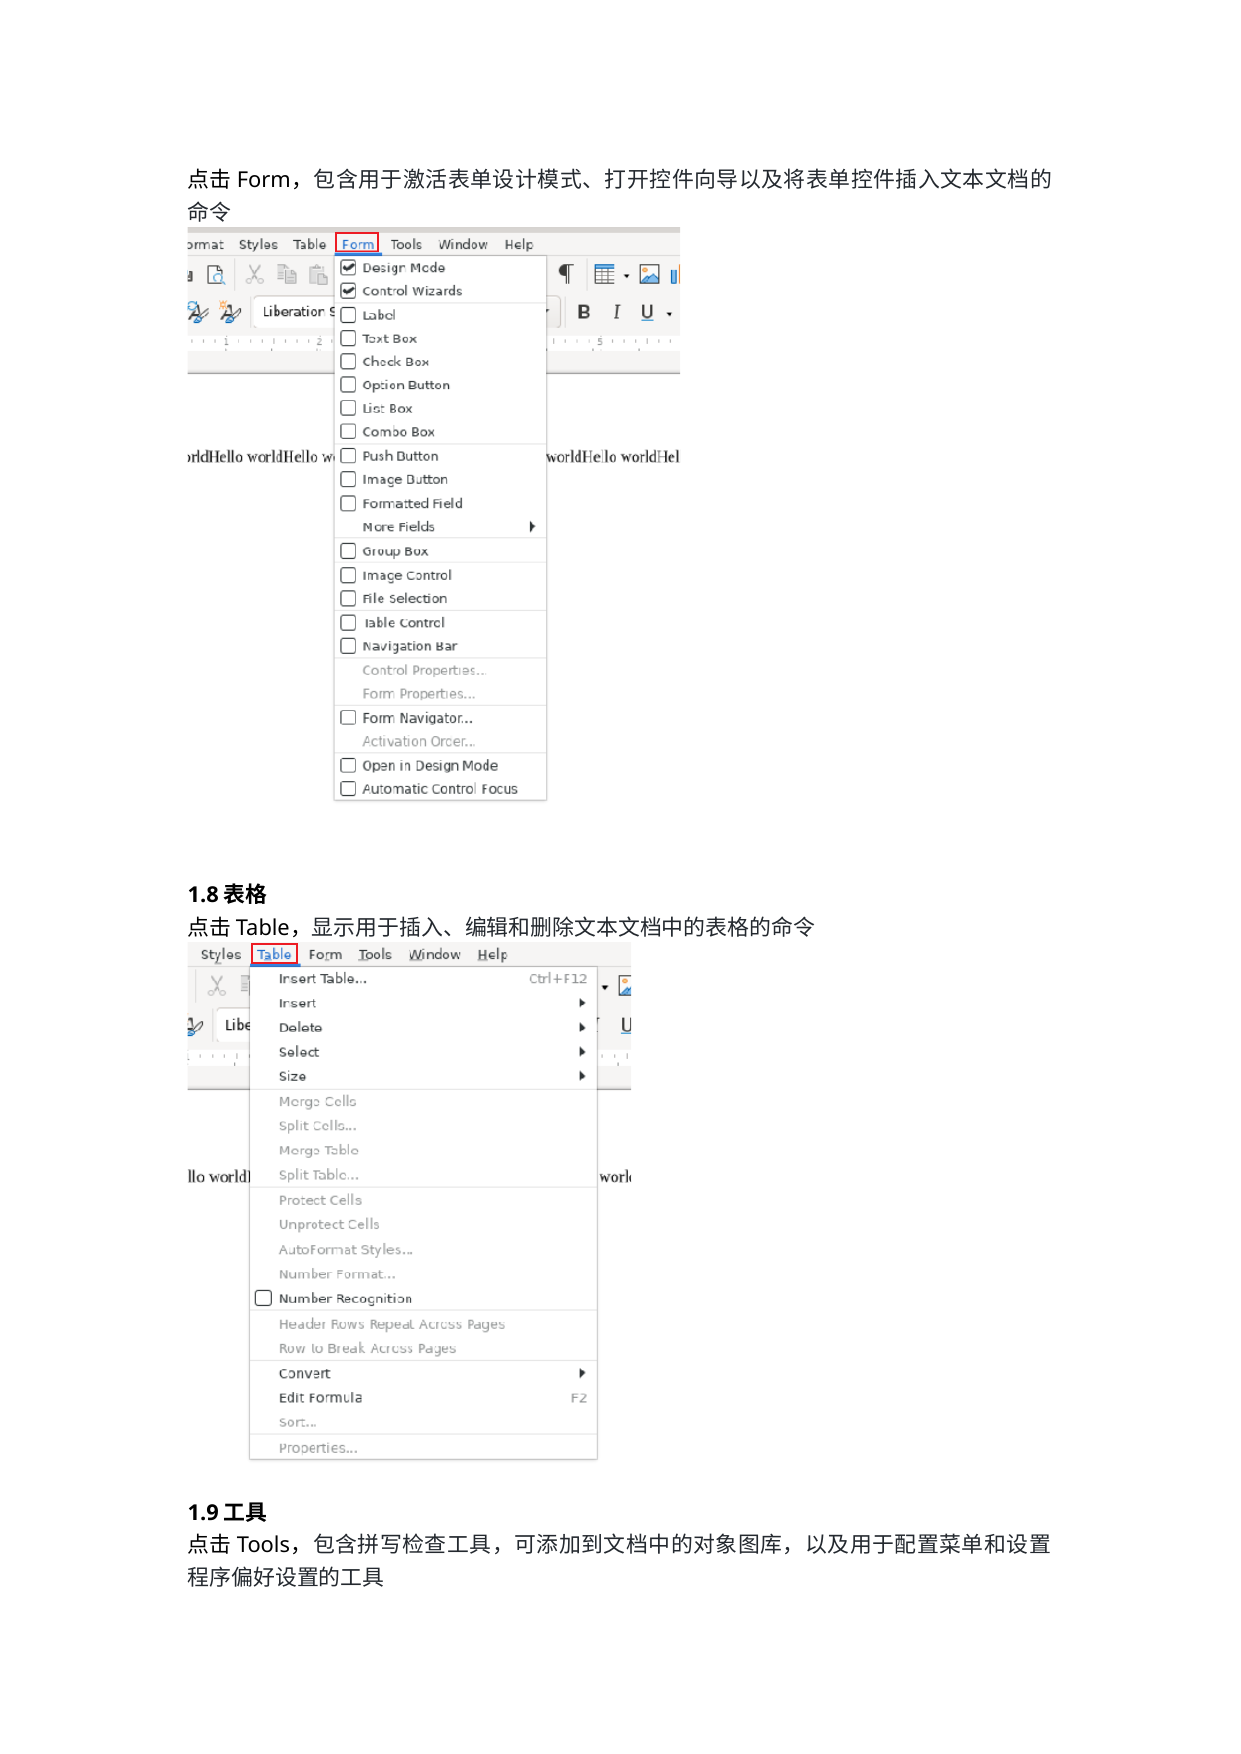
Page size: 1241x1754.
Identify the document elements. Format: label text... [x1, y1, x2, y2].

text 1.9工具 [187, 1494, 1053, 1527]
picture [187, 227, 681, 860]
text 点击Form，包含用于激活表单设计模式、打开控件向导以及将表单控件插入文本文档的命令 [187, 162, 1053, 227]
text 点击Tools，包含拼写检查工具，可添加到文档中的对象图库，以及用于配置菜单和设置程序偏好设置的工具 [187, 1527, 1053, 1592]
picture [187, 942, 632, 1484]
text 1.8表格 [187, 877, 1053, 909]
text 点击Table，显示用于插入、编辑和删除文本文档中的表格的命令 [187, 909, 1053, 942]
